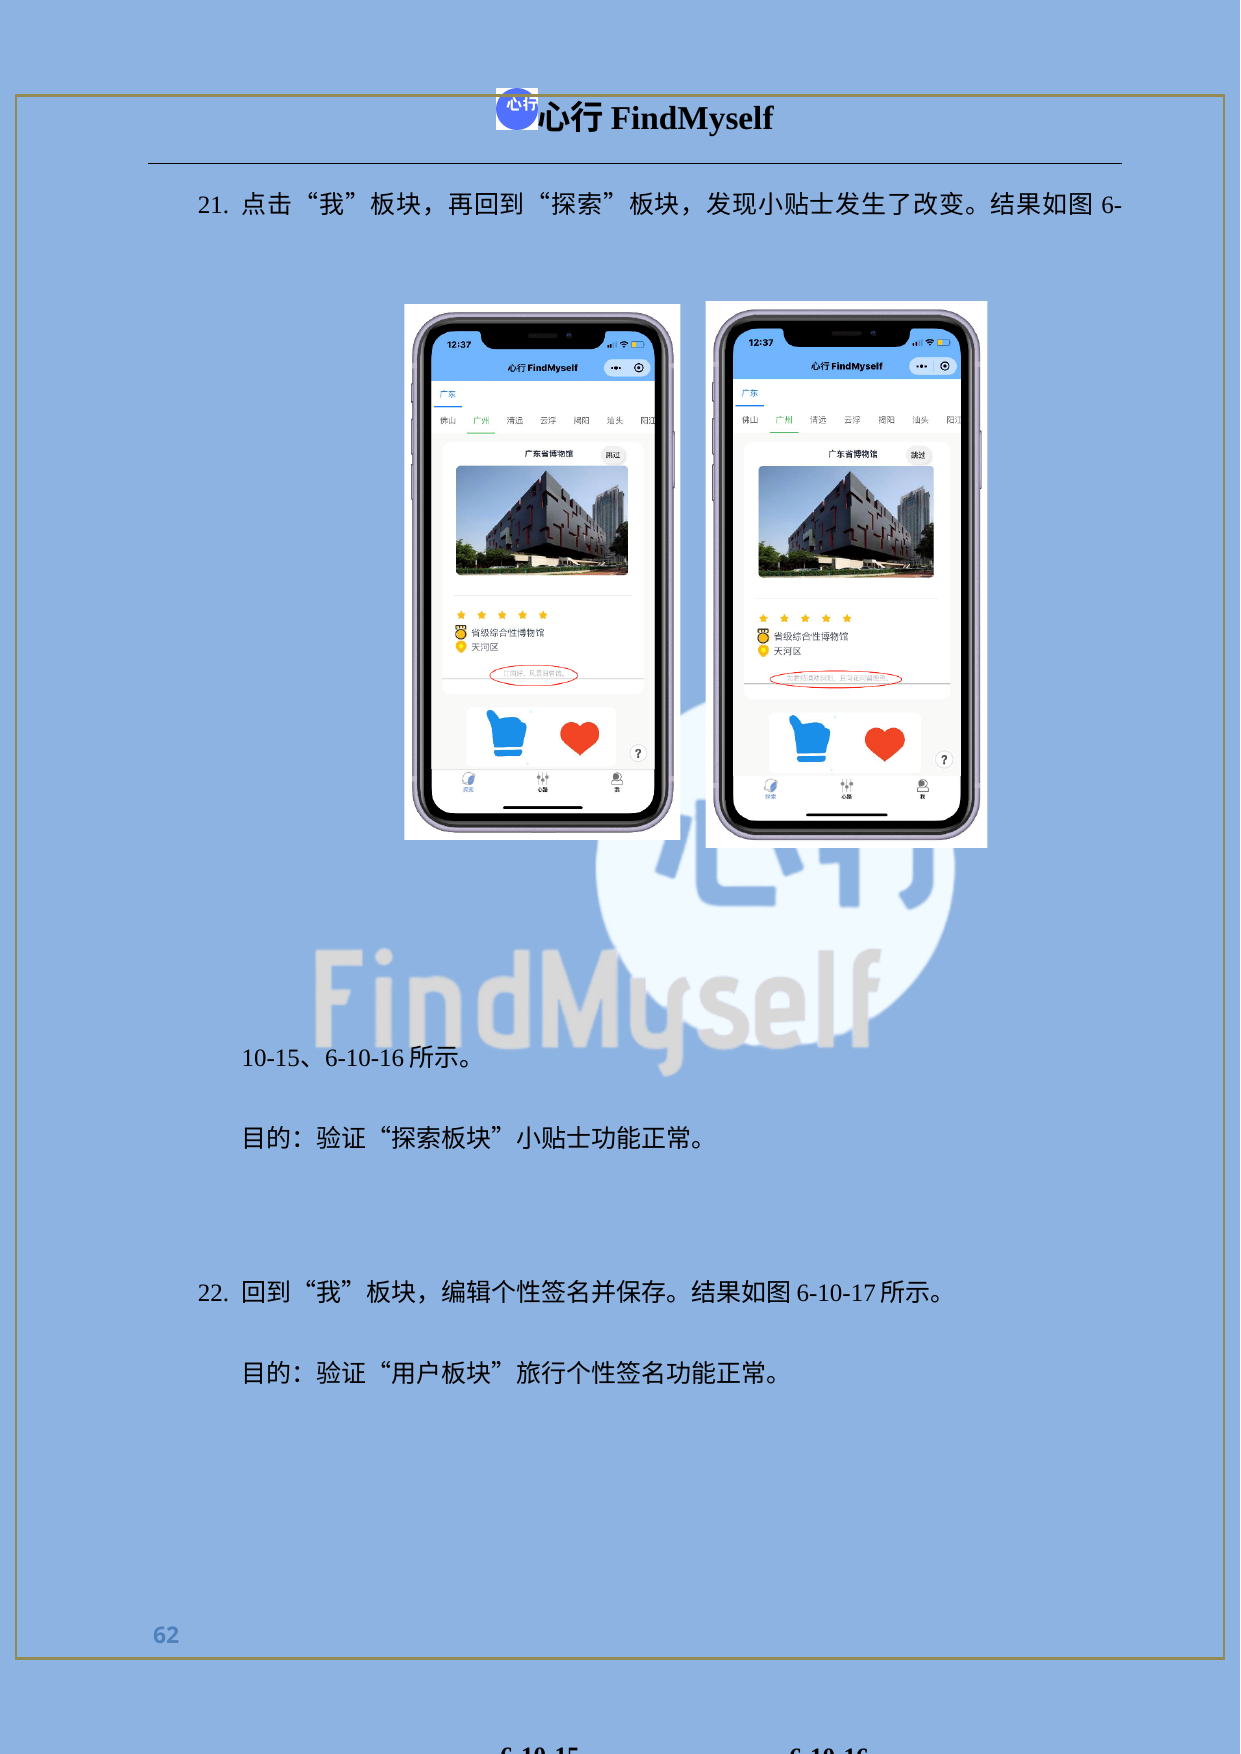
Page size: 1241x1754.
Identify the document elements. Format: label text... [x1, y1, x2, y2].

picture [705, 301, 988, 848]
list 回到“我”板块，编辑个性签名并保存。结果如图6-10-17所示。 目的：验证“用户板块”旅行个性签名功能正常。 [198, 1258, 1122, 1404]
picture [496, 88, 538, 94]
picture [496, 97, 538, 130]
picture [404, 304, 681, 840]
